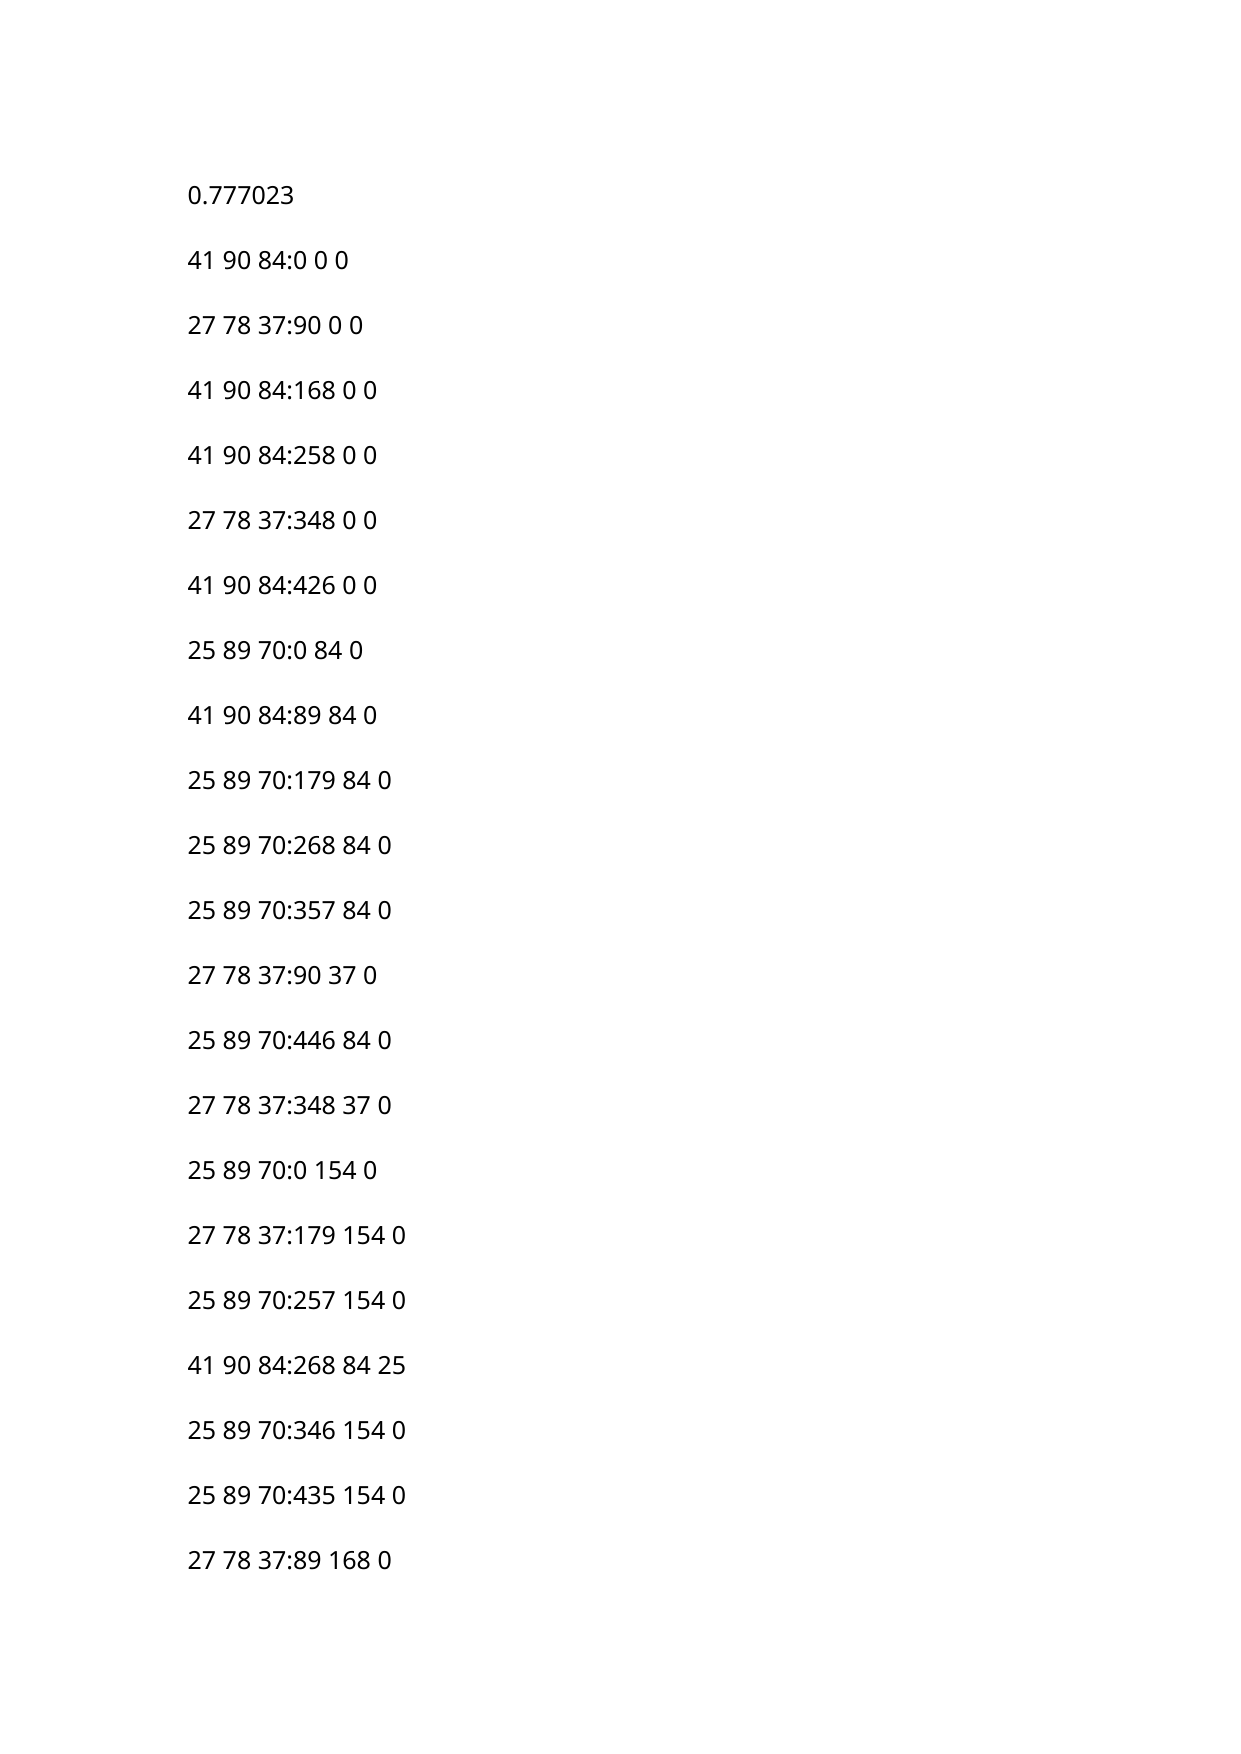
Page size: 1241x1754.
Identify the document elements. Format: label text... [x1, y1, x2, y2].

text 41 90 84:268 84 25 [187, 1332, 1053, 1397]
text 25 89 70:0 154 0 [187, 1137, 1053, 1202]
text 27 78 37:90 0 0 [187, 292, 1053, 357]
text 25 89 70:257 154 0 [187, 1267, 1053, 1332]
text 25 89 70:346 154 0 [187, 1397, 1053, 1462]
text 27 78 37:90 37 0 [187, 942, 1053, 1007]
text 25 89 70:446 84 0 [187, 1007, 1053, 1072]
text 41 90 84:168 0 0 [187, 357, 1053, 422]
text 0.777023 [187, 162, 1053, 227]
text 27 78 37:348 37 0 [187, 1072, 1053, 1137]
text 25 89 70:435 154 0 [187, 1462, 1053, 1527]
text 27 78 37:179 154 0 [187, 1202, 1053, 1267]
text 25 89 70:268 84 0 [187, 812, 1053, 877]
text 41 90 84:258 0 0 [187, 422, 1053, 487]
text 27 78 37:89 168 0 [187, 1527, 1053, 1592]
text 25 89 70:179 84 0 [187, 747, 1053, 812]
text 25 89 70:357 84 0 [187, 877, 1053, 942]
text 41 90 84:426 0 0 [187, 552, 1053, 617]
text 41 90 84:89 84 0 [187, 682, 1053, 747]
text 41 90 84:0 0 0 [187, 227, 1053, 292]
text 27 78 37:348 0 0 [187, 487, 1053, 552]
text 25 89 70:0 84 0 [187, 617, 1053, 682]
